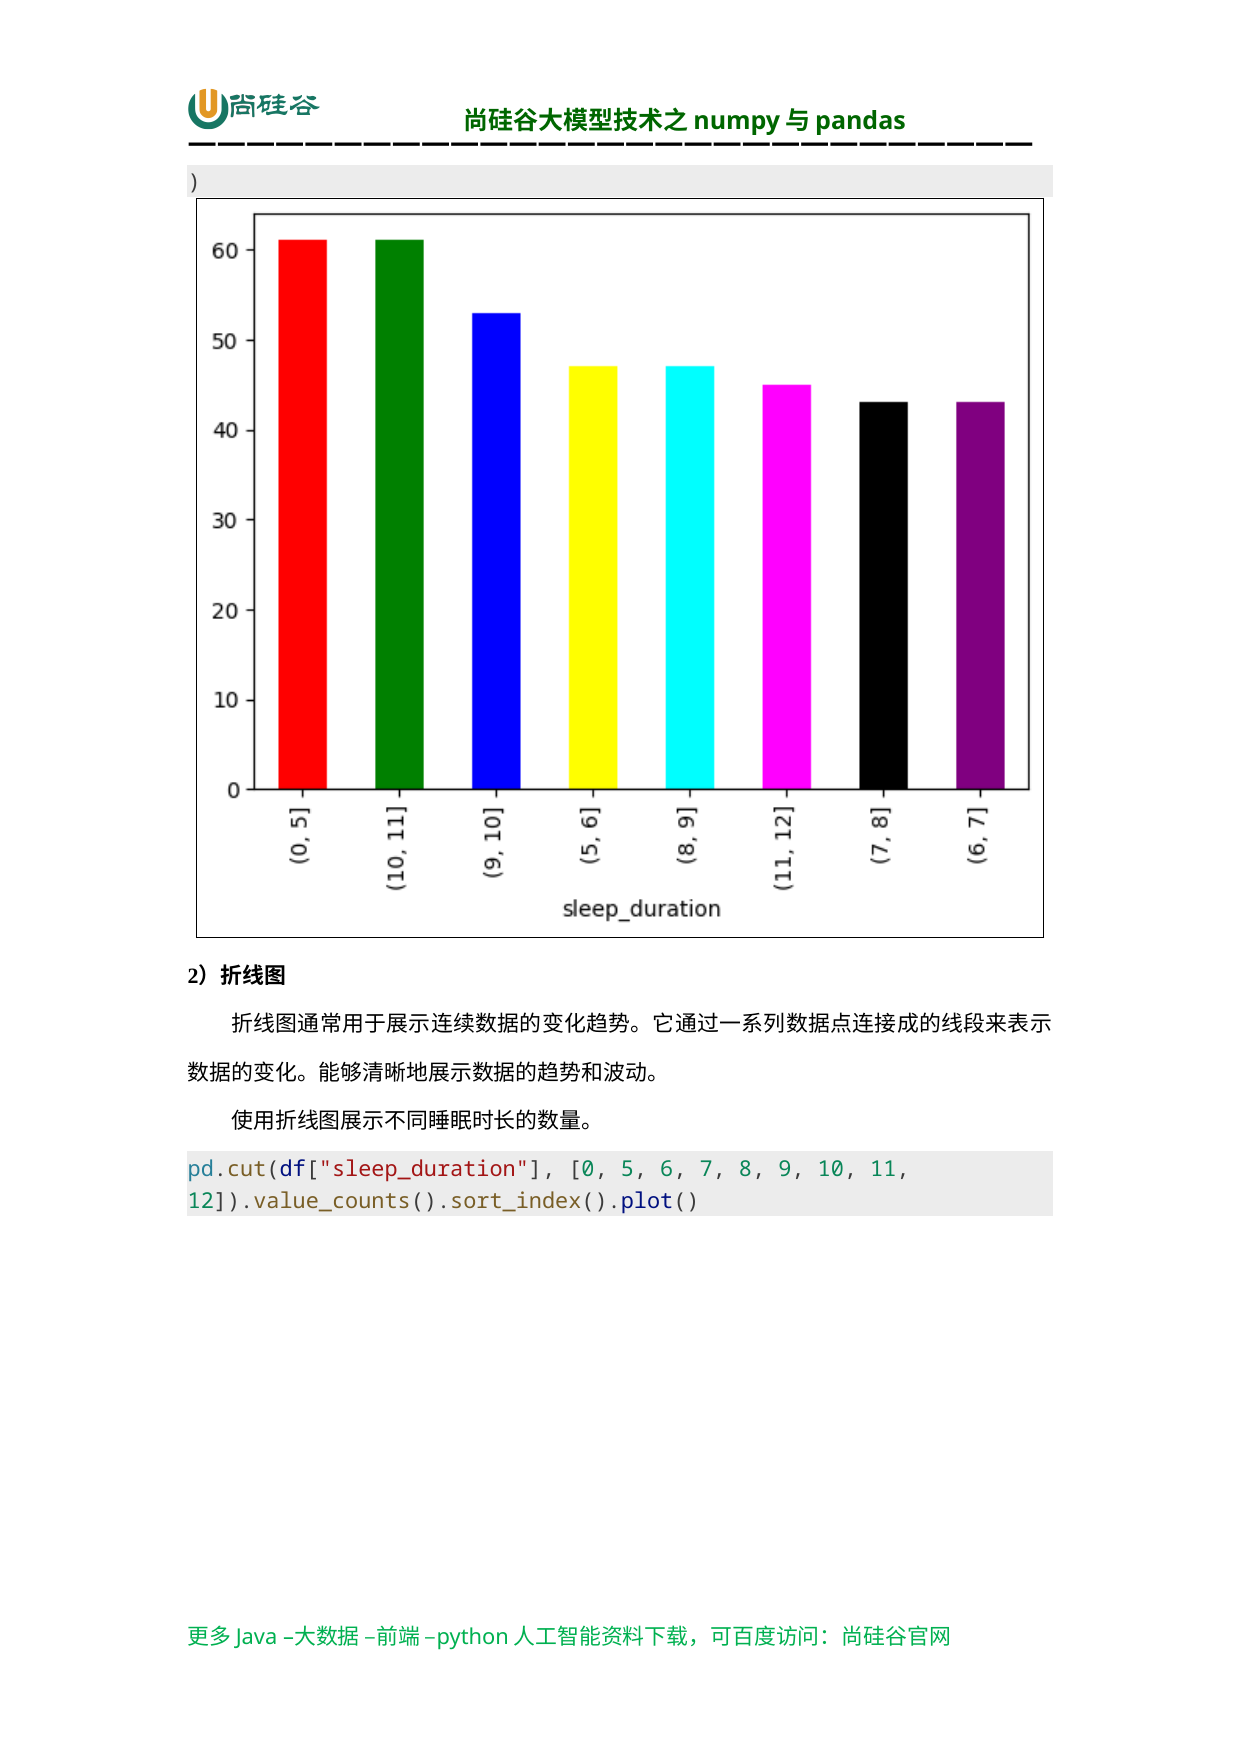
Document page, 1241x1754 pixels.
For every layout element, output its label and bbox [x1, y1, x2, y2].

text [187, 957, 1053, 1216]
picture [197, 199, 1043, 937]
picture [187, 88, 321, 130]
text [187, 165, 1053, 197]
